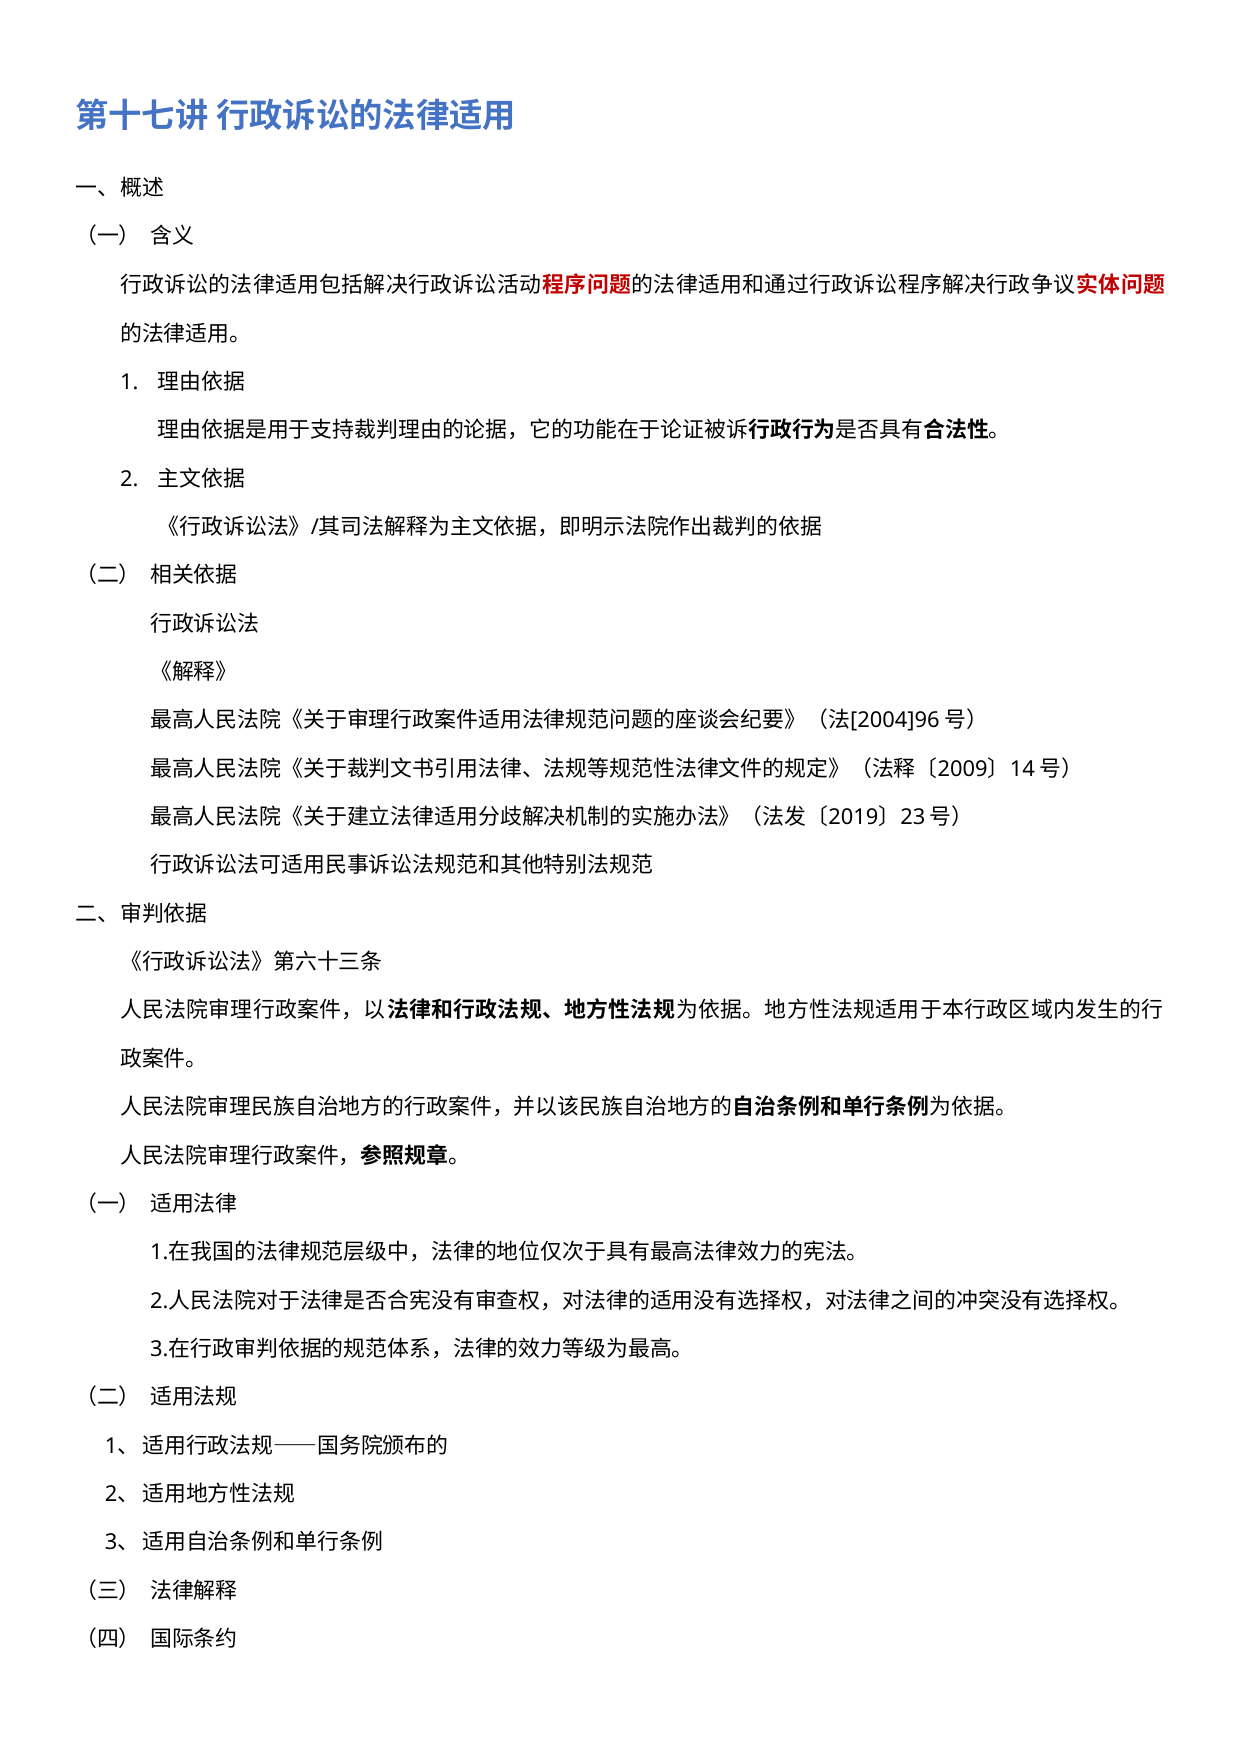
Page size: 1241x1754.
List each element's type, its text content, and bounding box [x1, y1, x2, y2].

list 最高人民法院《关于建立法律适用分歧解决机制的实施办法》（法发〔2019〕23号） [150, 798, 1165, 831]
list 审判依据 [75, 895, 1165, 928]
list 国际条约 [75, 1621, 1165, 1653]
list 《行政诉讼法》/其司法解释为主文依据，即明示法院作出裁判的依据 [157, 508, 1165, 541]
list 适用自治条例和单行条例 [104, 1524, 1165, 1556]
list 1.在我国的法律规范层级中，法律的地位仅次于具有最高法律效力的宪法。 [150, 1234, 1165, 1266]
list 《解释》 [150, 653, 1165, 686]
list 人民法院审理民族自治地方的行政案件，并以该民族自治地方的自治条例和单行条例为依据。 [120, 1089, 1165, 1121]
list 含义 [75, 218, 1165, 251]
list 3.在行政审判依据的规范体系，法律的效力等级为最高。 [150, 1331, 1165, 1363]
list 相关依据 [75, 557, 1165, 589]
list 最高人民法院《关于裁判文书引用法律、法规等规范性法律文件的规定》（法释〔2009〕14号） [150, 750, 1165, 783]
list 法律解释 [75, 1572, 1165, 1605]
list 概述 [75, 170, 1165, 202]
list 最高人民法院《关于审理行政案件适用法律规范问题的座谈会纪要》（法[2004]96号） [150, 702, 1165, 734]
list 人民法院审理行政案件，参照规章。 [120, 1137, 1165, 1170]
list 行政诉讼的法律适用包括解决行政诉讼活动程序问题的法律适用和通过行政诉讼程序解决行政争议实体问题的法律适用。 [120, 266, 1165, 348]
list 适用地方性法规 [104, 1476, 1165, 1508]
list 行政诉讼法可适用民事诉讼法规范和其他特别法规范 [150, 847, 1165, 879]
list 人民法院审理行政案件，以法律和行政法规、地方性法规为依据。地方性法规适用于本行政区域内发生的行政案件。 [120, 992, 1165, 1073]
list 适用法律 [75, 1186, 1165, 1218]
list 理由依据是用于支持裁判理由的论据，它的功能在于论证被诉行政行为是否具有合法性。 [157, 412, 1165, 444]
list 主文依据 [120, 460, 1165, 493]
text 第十七讲 行政诉讼的法律适用 [75, 81, 1165, 146]
list 2.人民法院对于法律是否合宪没有审查权，对法律的适用没有选择权，对法律之间的冲突没有选择权。 [150, 1282, 1165, 1315]
list 理由依据 [120, 363, 1165, 396]
list 适用法规 [75, 1379, 1165, 1411]
list 行政诉讼法 [150, 605, 1165, 638]
list 适用行政法规——国务院颁布的 [104, 1427, 1165, 1460]
list 《行政诉讼法》第六十三条 [120, 943, 1165, 976]
